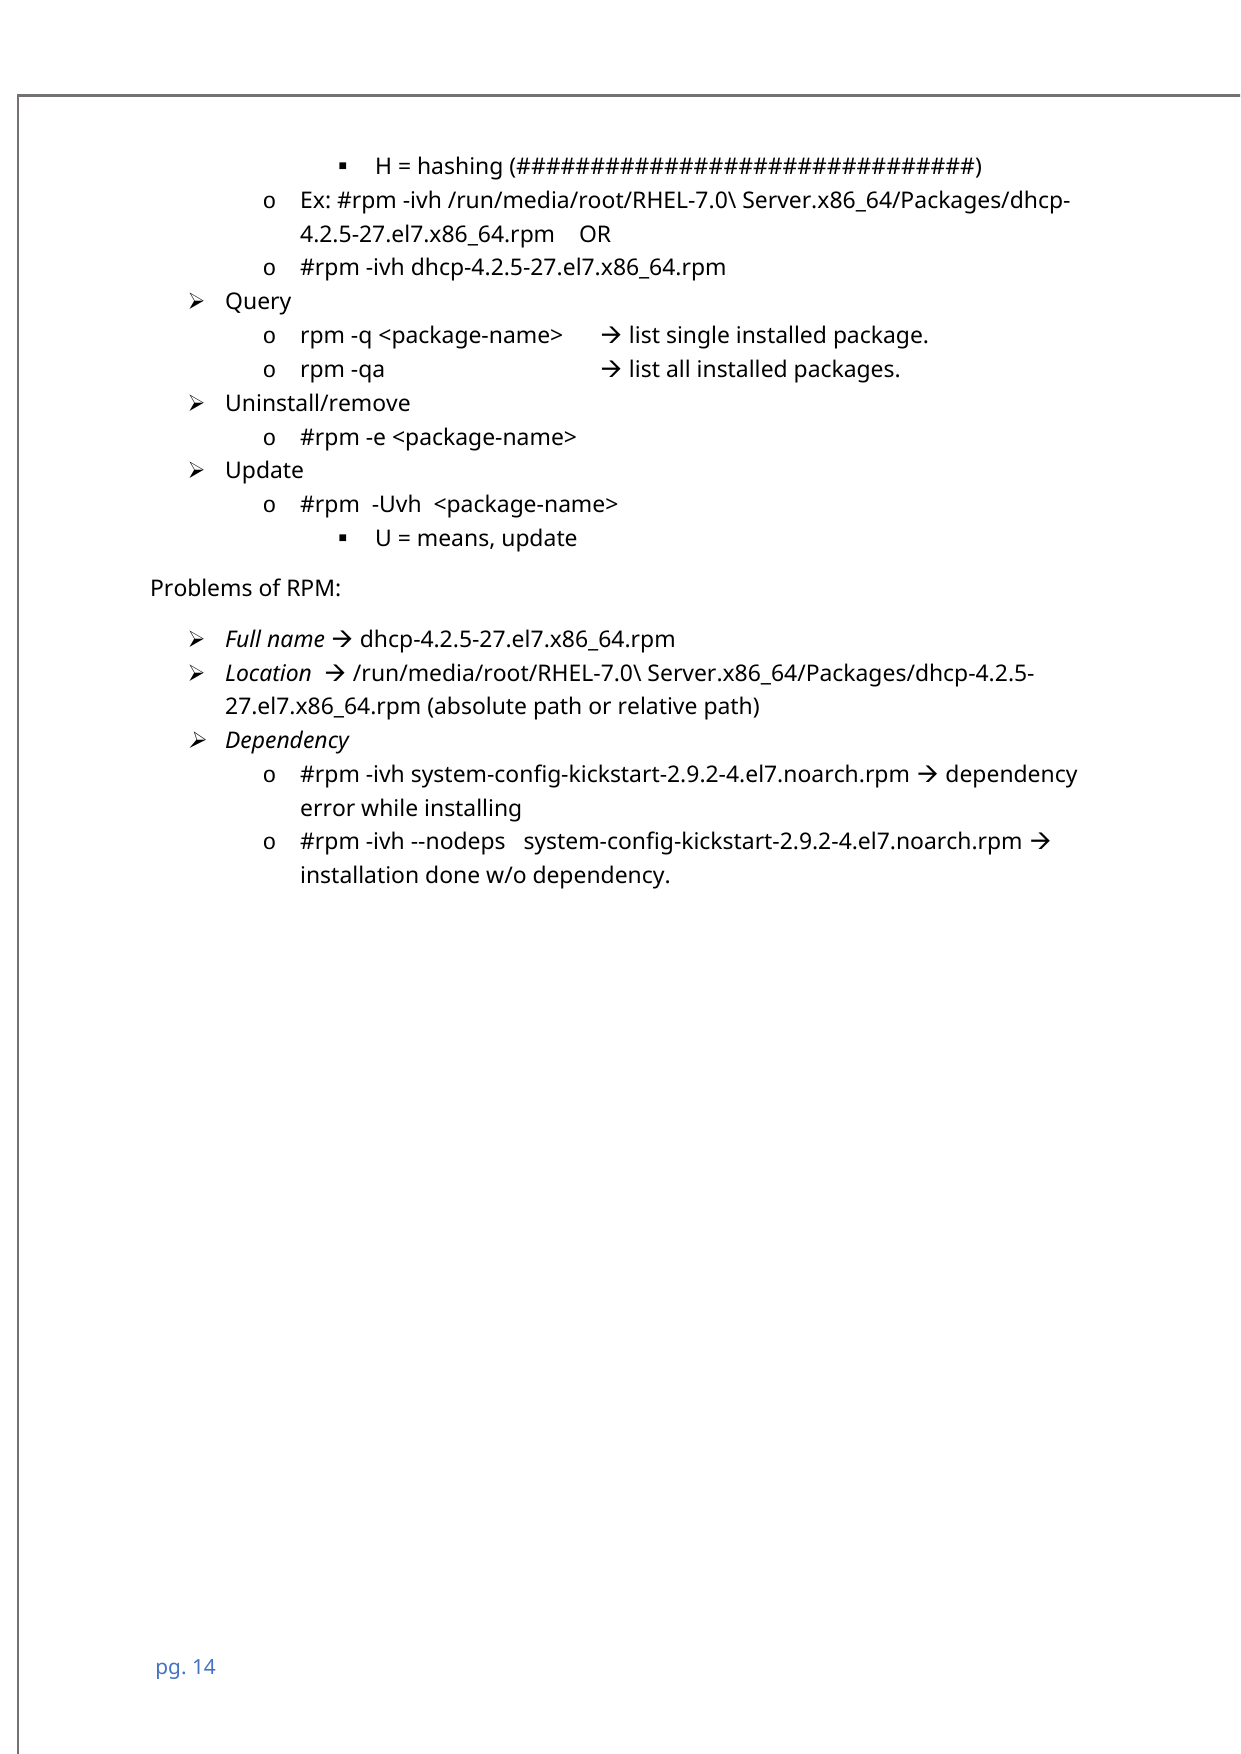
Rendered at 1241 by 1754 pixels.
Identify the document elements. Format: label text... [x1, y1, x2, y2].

list #rpm -e <package-name> [262, 420, 1090, 452]
list #rpm -ivh --nodeps system-config-kickstart-2.9.2-4.el7.noarch.rpm installation done w/o dependency. [262, 825, 1090, 890]
list U = means, update [337, 522, 1090, 553]
list Update [187, 454, 1090, 486]
list Location /run/media/root/RHEL-7.0\ Server.x86_64/Packages/dhcp-4.2.5-27.el7.x86_64.rpm (absolute path or relative path) [187, 656, 1090, 721]
list rpm -qa list all installed packages. [262, 353, 1090, 384]
list Uninstall/remove [187, 387, 1090, 418]
list rpm -q <package-name> list single installed package. [262, 319, 1090, 350]
list Query [187, 285, 1090, 316]
list #rpm -ivh system-config-kickstart-2.9.2-4.el7.noarch.rpm dependency error while installing [262, 758, 1090, 823]
list Ex: #rpm -ivh /run/media/root/RHEL-7.0\ Server.x86_64/Packages/dhcp-4.2.5-27.el7.x86_64.rpm OR [262, 184, 1090, 249]
list #rpm -ivh dhcp-4.2.5-27.el7.x86_64.rpm [262, 251, 1090, 283]
list Dependency [187, 724, 1090, 755]
list H = hashing (###############################) [337, 150, 1090, 181]
text Problems of RPM: [150, 572, 1090, 603]
list Full name dhcp-4.2.5-27.el7.x86_64.rpm [187, 623, 1090, 654]
list #rpm -Uvh <package-name> [262, 488, 1090, 519]
